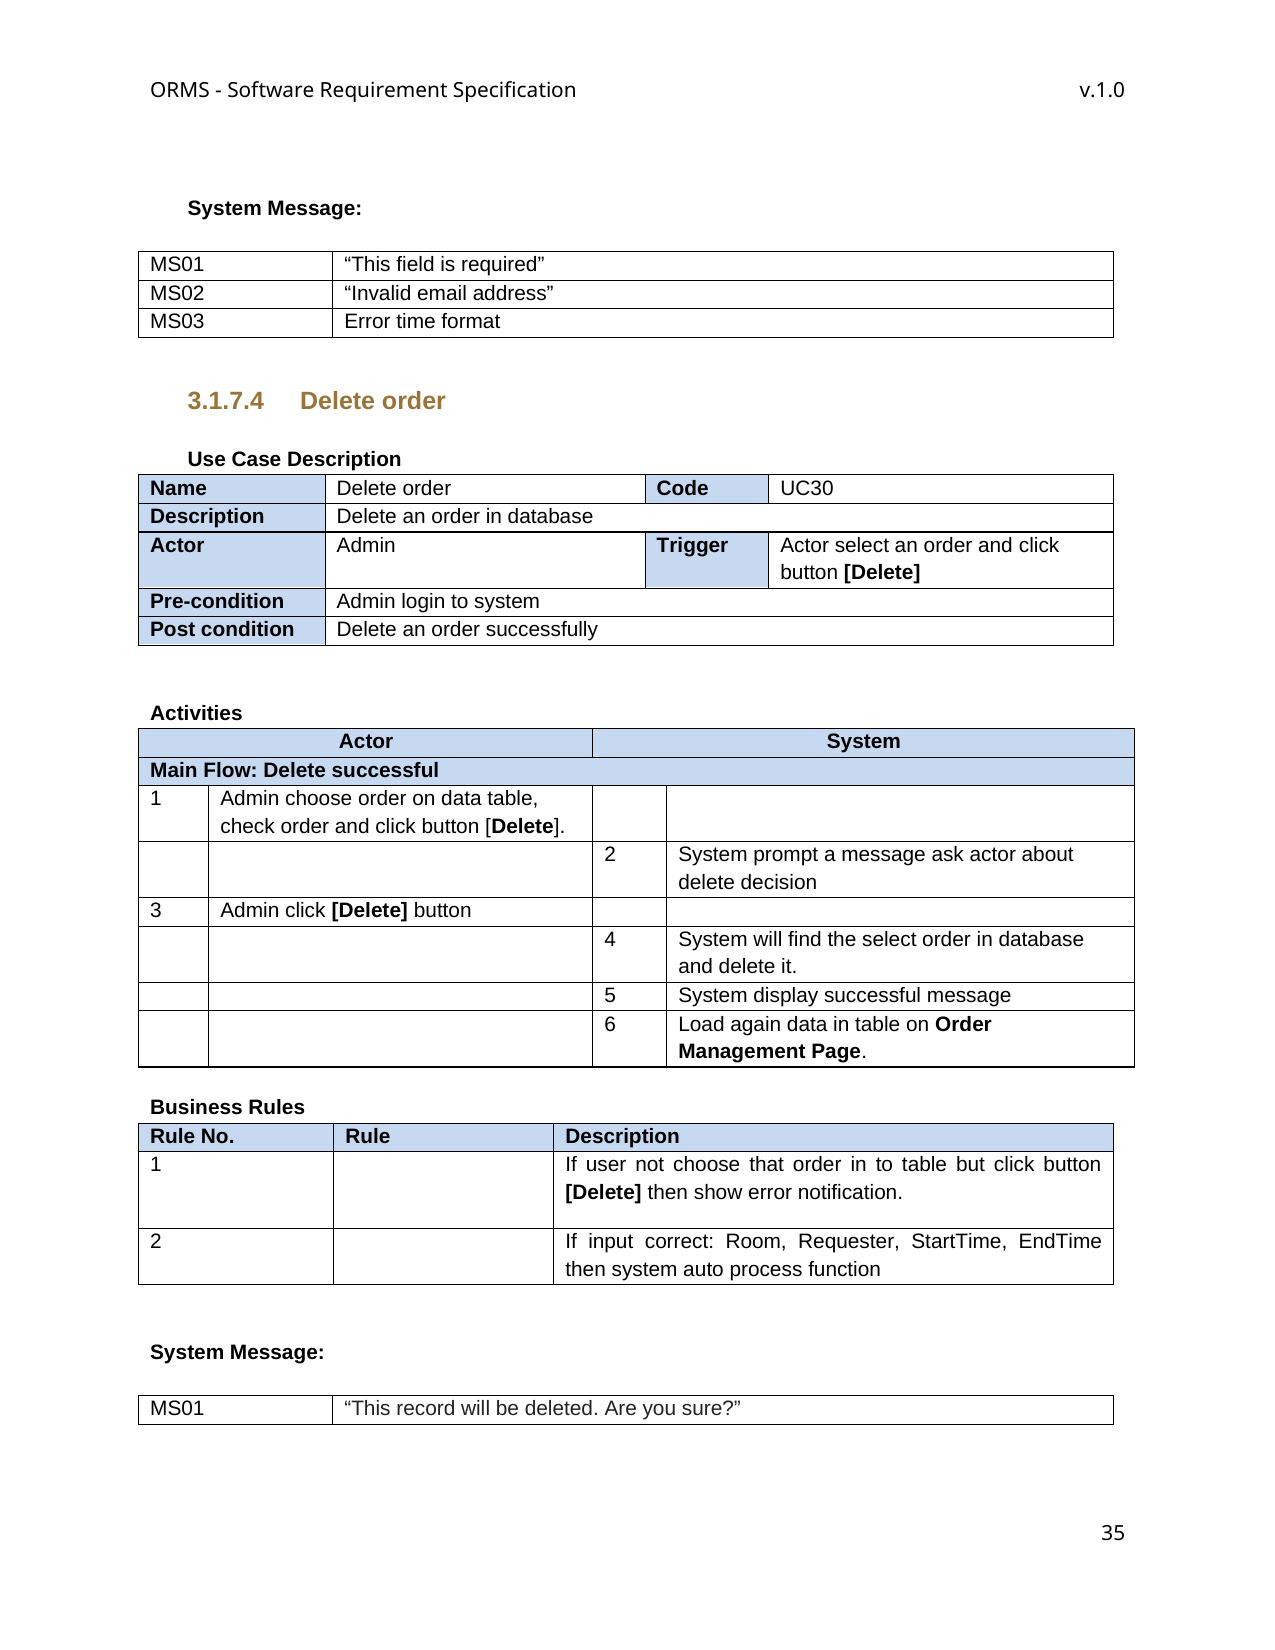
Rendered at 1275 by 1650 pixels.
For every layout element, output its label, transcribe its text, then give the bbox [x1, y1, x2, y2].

table_header “This record will be deleted. Are you sure?” [333, 1396, 1113, 1423]
table_cell 1 [139, 786, 208, 841]
table_cell [139, 842, 208, 897]
table_cell System display successful message [667, 983, 1134, 1010]
table_cell System prompt a message ask actor about delete decision [667, 842, 1134, 897]
table_cell [593, 786, 666, 841]
table_cell Actor [139, 533, 325, 587]
list Use Case Description [187, 447, 1125, 471]
table_cell If input correct: Room, Requester, StartTime, EndTime then system auto process function [554, 1229, 1113, 1284]
table_cell Admin [326, 533, 645, 587]
table_cell 5 [593, 983, 666, 1010]
table_header Name [139, 475, 325, 503]
table_cell Error time format [333, 309, 1113, 337]
table_header UC30 [769, 475, 1113, 503]
table_cell Load again data in table on Order Management Page. [667, 1011, 1134, 1066]
table_cell [139, 927, 208, 982]
table_cell 2 [593, 842, 666, 897]
table_cell [209, 983, 592, 1010]
list System Message: [187, 196, 1125, 220]
table_header Rule No. [139, 1124, 333, 1151]
subtitle Delete order [187, 386, 1125, 415]
table_header MS01 [139, 252, 332, 280]
text Business Rules [150, 1095, 1125, 1119]
table_cell Description [139, 504, 325, 531]
table_header Actor [139, 729, 592, 757]
table_cell Delete an order in database [326, 504, 1113, 531]
table_cell [667, 786, 1134, 841]
table_cell [334, 1152, 553, 1228]
table_cell Actor select an order and click button [Delete] [769, 533, 1113, 587]
table_header Description [554, 1124, 1113, 1151]
table_header MS01 [139, 1396, 332, 1423]
table_cell 1 [139, 1152, 333, 1228]
table_cell 2 [139, 1229, 333, 1284]
table_header System [593, 729, 1134, 757]
table_header Code [646, 475, 768, 503]
table_cell Post condition [139, 617, 325, 644]
table_cell 3 [139, 898, 208, 926]
table_cell [334, 1229, 553, 1284]
table_cell Admin choose order on data table, check order and click button [Delete]. [209, 786, 592, 841]
table_cell MS03 [139, 309, 332, 337]
table_cell [667, 898, 1134, 926]
table_cell If user not choose that order in to table but click button [Delete] then show error notification. [554, 1152, 1113, 1228]
table_cell [593, 898, 666, 926]
table_cell Main Flow: Delete successful [139, 758, 1134, 785]
table_cell [139, 1011, 208, 1066]
table_cell 4 [593, 927, 666, 982]
table_cell MS02 [139, 281, 332, 308]
table_cell System will find the select order in database and delete it. [667, 927, 1134, 982]
table_cell [209, 1011, 592, 1066]
table_cell Admin click [Delete] button [209, 898, 592, 926]
table_cell “Invalid email address” [333, 281, 1113, 308]
table_cell [139, 983, 208, 1010]
table_cell Delete an order successfully [326, 617, 1113, 644]
table_cell Admin login to system [326, 589, 1113, 616]
text Activities [150, 701, 1125, 724]
table_cell Pre-condition [139, 589, 325, 616]
table_cell Trigger [646, 533, 768, 587]
table_cell [209, 842, 592, 897]
table_cell [209, 927, 592, 982]
table_header Rule [334, 1124, 553, 1151]
table_cell 6 [593, 1011, 666, 1066]
table_header “This field is required” [333, 252, 1113, 280]
text System Message: [150, 1340, 1125, 1364]
table_header Delete order [326, 475, 645, 503]
